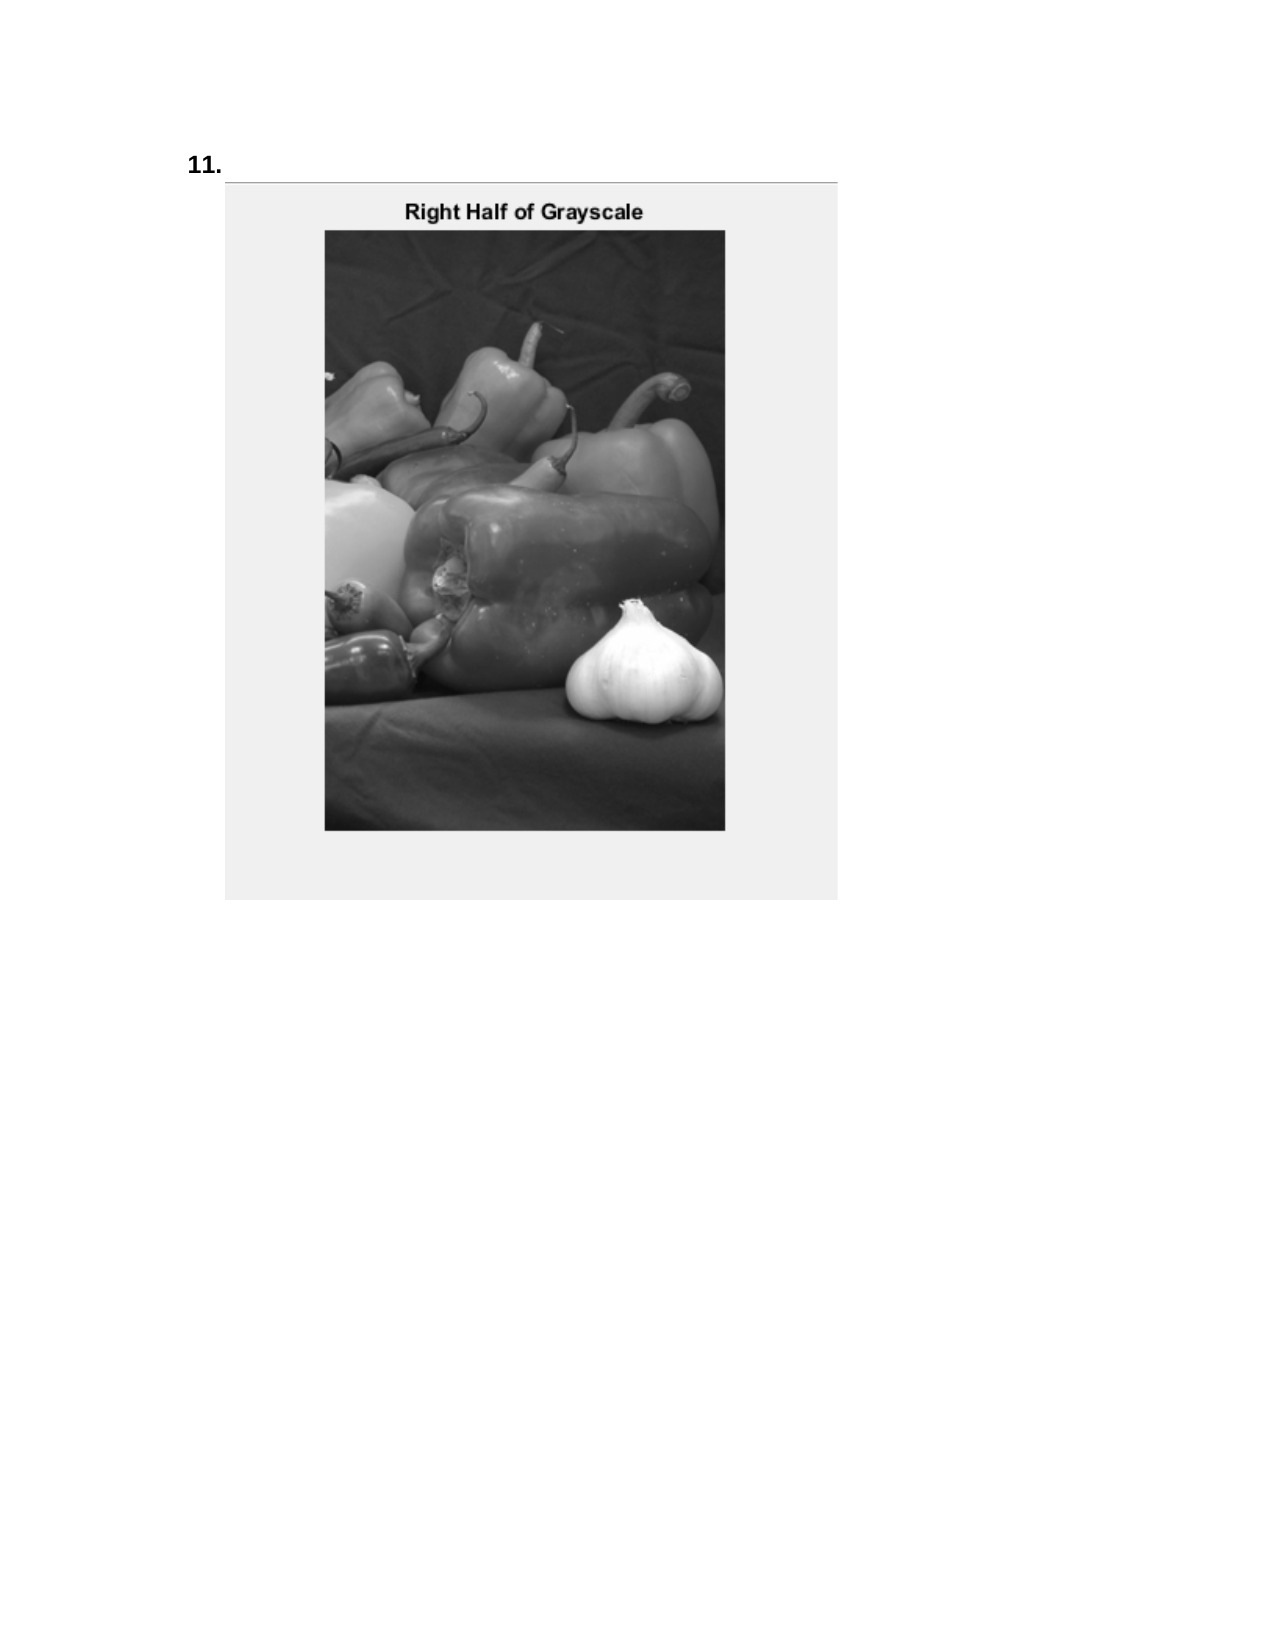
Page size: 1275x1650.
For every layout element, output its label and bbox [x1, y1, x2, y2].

picture [225, 182, 838, 900]
